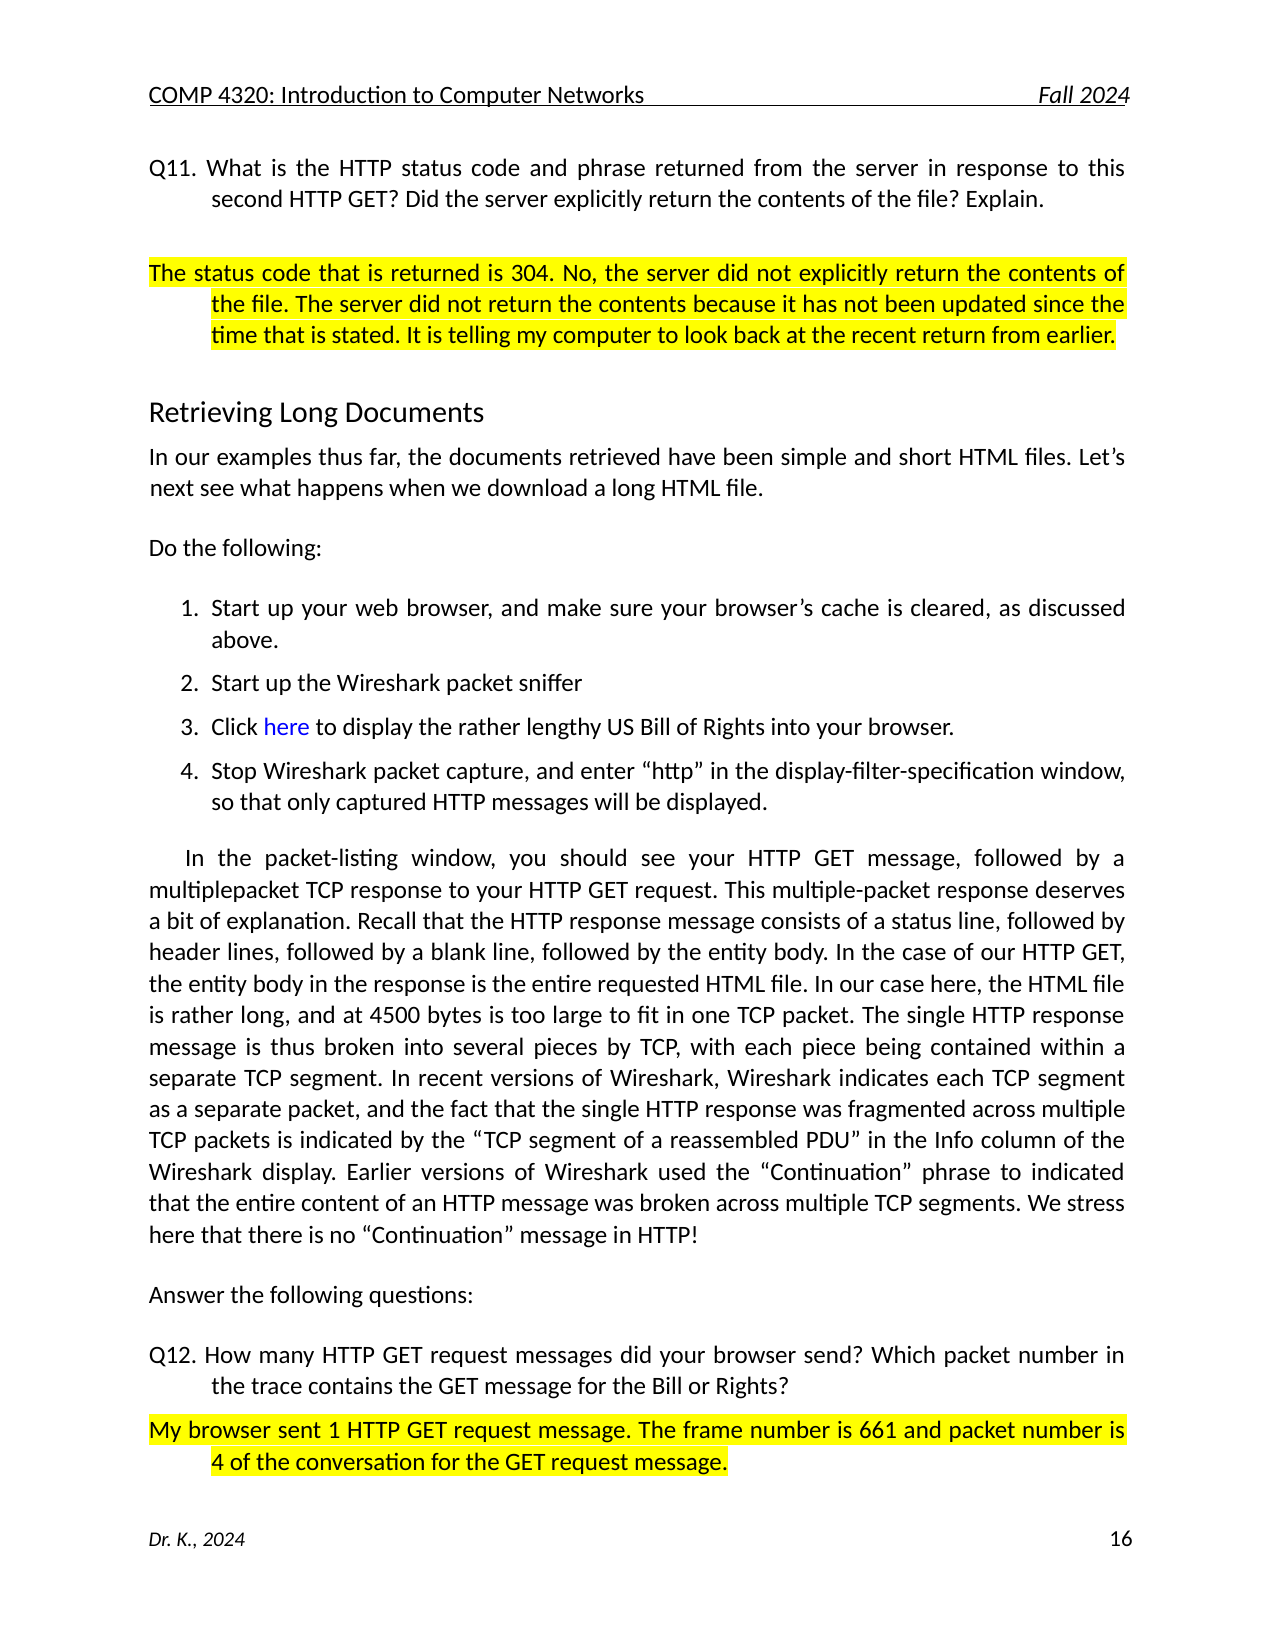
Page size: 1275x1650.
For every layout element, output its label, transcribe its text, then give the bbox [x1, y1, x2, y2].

text In our examples thus far, the documents retrieved have been simple and short HTML files. Let’s next see what happens when we download a long HTML file. [148, 441, 1127, 502]
subtitle Retrieving Long Documents [148, 393, 1132, 430]
list Start up your web browser, and make sure your browser’s cache is cleared, as discussed above. [180, 592, 1127, 654]
text Q11. What is the HTTP status code and phrase returned from the server in response to this second HTTP GET? Did the server explicitly return the contents of the file? Explain. [148, 152, 1127, 214]
text My browser sent 1 HTTP GET request message. The frame number is 661 and packet number is 4 of the conversation for the GET request message. [148, 1414, 1127, 1476]
list Start up the Wireshark packet sniffer [180, 667, 1127, 698]
text Do the following: [148, 532, 1132, 563]
list Stop Wireshark packet capture, and enter “http” in the display-filter-specification window, so that only captured HTTP messages will be displayed. [180, 755, 1127, 817]
text Q12. How many HTTP GET request messages did your browser send? Which packet number in the trace contains the GET message for the Bill or Rights? [148, 1339, 1127, 1401]
text In the packet-listing window, you should see your HTTP GET message, followed by a multiplepacket TCP response to your HTTP GET request. This multiple-packet response deserves a bit of explanation. Recall that the HTTP response message consists of a status line, followed by header lines, followed by a blank line, followed by the entity body. In the case of our HTTP GET, the entity body in the response is the entire requested HTML file. In our case here, the HTML file is rather long, and at 4500 bytes is too large to fit in one TCP packet. The single HTTP response message is thus broken into several pieces by TCP, with each piece being contained within a separate TCP segment. In recent versions of Wireshark, Wireshark indicates each TCP segment as a separate packet, and the fact that the single HTTP response was fragmented across multiple TCP packets is indicated by the “TCP segment of a reassembled PDU” in the Info column of the Wireshark display. Earlier versions of Wireshark used the “Continuation” phrase to indicated that the entire content of an HTTP message was broken across multiple TCP segments. We stress here that there is no “Continuation” message in HTTP! [148, 842, 1127, 1249]
list Click here to display the rather lengthy US Bill of Rights into your browser. [180, 711, 1127, 742]
text The status code that is returned is 304. No, the server did not explicitly return the contents of the file. The server did not return the contents because it has not been updated since the time that is stated. It is telling my computer to look back at the recent return from earlier. [148, 267, 1127, 350]
text Answer the following questions: [148, 1279, 1132, 1309]
